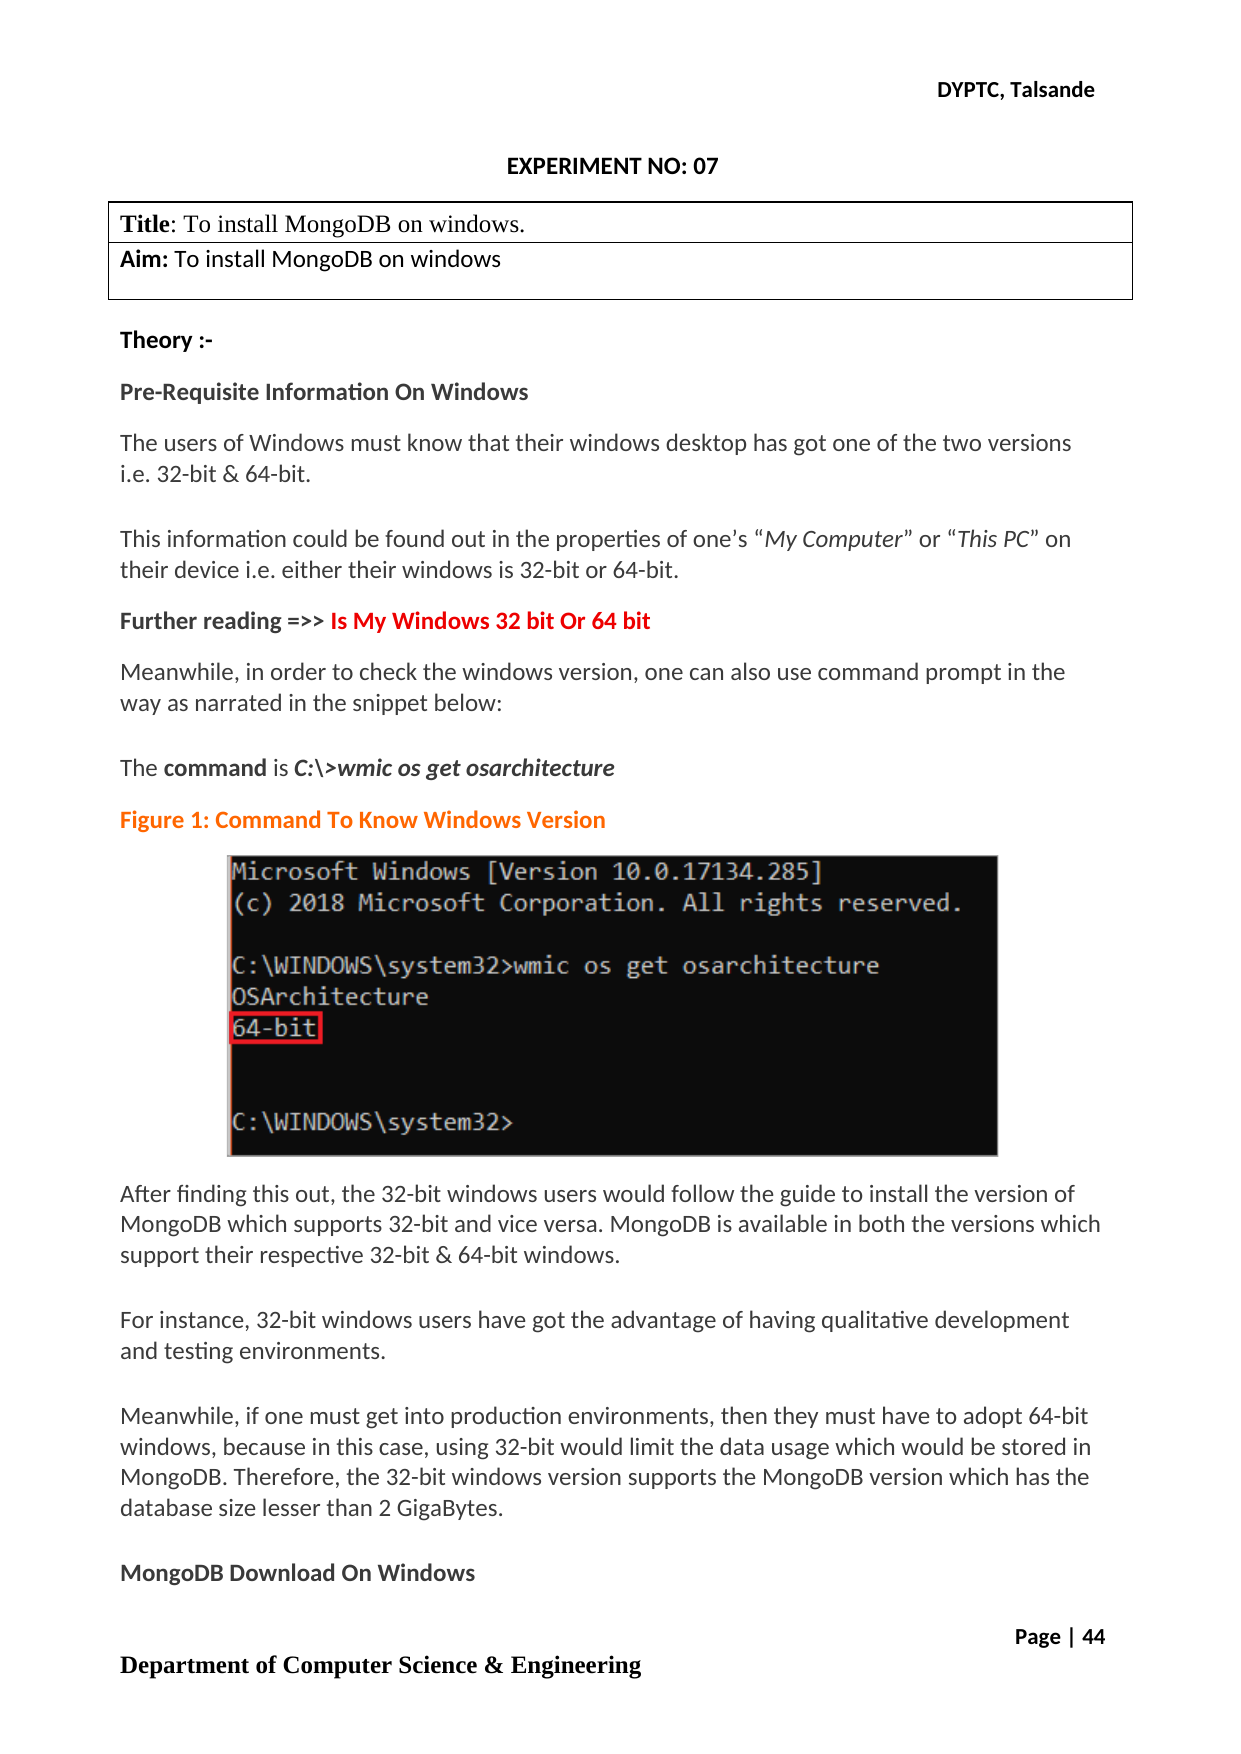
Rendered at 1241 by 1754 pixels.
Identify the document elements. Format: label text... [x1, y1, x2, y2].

text The users of Windows must know that their windows desktop has got one of the two versions i.e. 32-bit & 64-bit. [120, 427, 1105, 488]
picture [226, 855, 999, 1157]
text Pre-Requisite Information On Windows [120, 376, 1105, 406]
text After finding this out, the 32-bit windows users would follow the guide to install the version of MongoDB which supports 32-bit and vice versa. MongoDB is available in both the versions which support their respective 32-bit & 64-bit windows. [120, 1178, 1105, 1269]
text MongoDB Download On Windows [120, 1558, 1105, 1588]
text This information could be found out in the properties of one’s “My Computer” or “This PC” on their device i.e. either their windows is 32-bit or 64-bit. [120, 523, 1105, 584]
text The command is C:\>wmic os get osarchitecture [120, 753, 1105, 783]
text Meanwhile, in order to check the windows version, one can also use command prompt in the way as narrated in the snippet below: [120, 657, 1105, 718]
text Further reading =>> Is My Windows 32 bit Or 64 bit [120, 605, 1105, 636]
text EXPERIMENT NO: 07 [120, 150, 1105, 181]
text Figure 1: Command To Know Windows Version [120, 804, 1105, 834]
text Theory :- [120, 324, 1105, 355]
text For instance, 32-bit windows users have got the advantage of having qualitative development and testing environments. [120, 1304, 1105, 1366]
text Meanwhile, if one must get into production environments, then they must have to adopt 64-bit windows, because in this case, using 32-bit would limit the data usage which would be stored in MongoDB. Therefore, the 32-bit windows version supports the MongoDB version which has the database size lesser than 2 GigaBytes. [120, 1401, 1105, 1523]
table_header Title: To install MongoDB on windows. [109, 203, 1132, 242]
table_cell Aim: To install MongoDB on windows [109, 243, 1132, 298]
